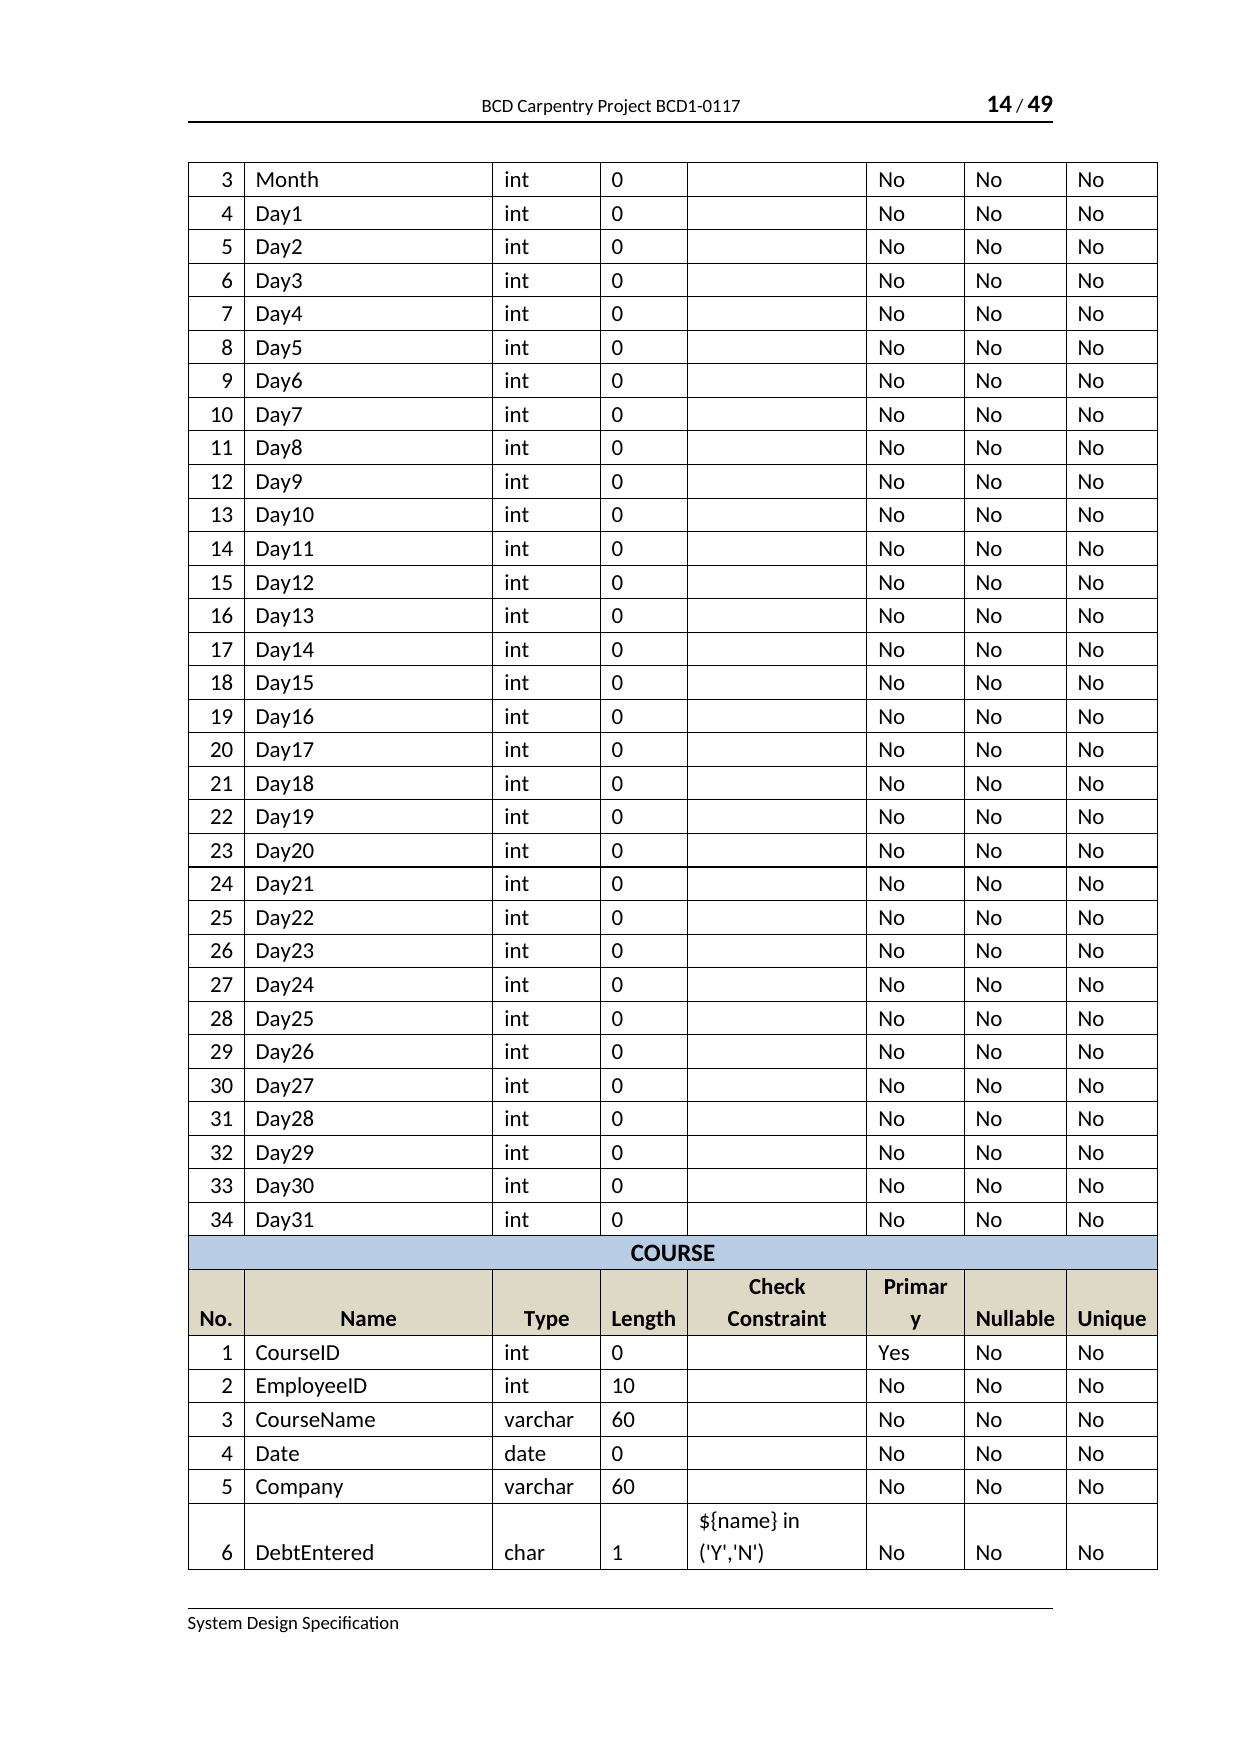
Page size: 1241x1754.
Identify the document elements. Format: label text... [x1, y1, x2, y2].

table_cell No [965, 566, 1066, 598]
table_cell 0 [601, 800, 687, 833]
table_cell 0 [601, 1203, 687, 1235]
table_cell int [493, 700, 600, 732]
table_cell Day10 [245, 499, 492, 531]
table_cell 6 [189, 1504, 244, 1569]
table_cell No [867, 1437, 964, 1469]
table_cell 33 [189, 1169, 244, 1202]
table_cell 0 [601, 1437, 687, 1469]
table_cell No [1067, 163, 1157, 196]
table_cell No [867, 1102, 964, 1135]
table_cell 60 [601, 1403, 687, 1436]
table_cell Day14 [245, 633, 492, 665]
table_cell Day3 [245, 264, 492, 296]
table_cell [688, 834, 866, 866]
table_cell 4 [189, 197, 244, 229]
table_cell [688, 364, 866, 397]
table_cell No [1067, 1136, 1157, 1168]
table_cell No [867, 700, 964, 732]
table_cell No [1067, 666, 1157, 699]
table_cell No [1067, 1336, 1157, 1368]
table_cell No [1067, 398, 1157, 430]
table_cell 0 [601, 901, 687, 933]
table_cell [688, 968, 866, 1001]
table_cell [688, 163, 866, 196]
table_cell DebtEntered [245, 1504, 492, 1569]
table_cell Yes [867, 1336, 964, 1368]
table_cell No [1067, 599, 1157, 632]
table_cell 32 [189, 1136, 244, 1168]
table_cell 1 [189, 1336, 244, 1368]
table_cell No [1067, 700, 1157, 732]
table_cell [688, 264, 866, 296]
table_cell Check Constraint [688, 1270, 866, 1335]
table_cell int [493, 733, 600, 766]
table_cell int [493, 767, 600, 799]
table_cell No [965, 364, 1066, 397]
table_cell No [867, 230, 964, 263]
table_cell Day27 [245, 1069, 492, 1101]
table_cell No [1067, 1002, 1157, 1034]
table_cell 0 [601, 1169, 687, 1202]
table_cell int [493, 297, 600, 330]
table_cell int [493, 566, 600, 598]
table_cell No [867, 868, 964, 900]
table_cell No [965, 1504, 1066, 1569]
table_cell varchar [493, 1403, 600, 1436]
table_cell char [493, 1504, 600, 1569]
table_cell No [965, 1370, 1066, 1402]
table_cell [688, 230, 866, 263]
table_cell No [965, 599, 1066, 632]
table_cell No [867, 431, 964, 464]
table_cell 0 [601, 431, 687, 464]
table_cell Day1 [245, 197, 492, 229]
table_cell No [867, 1035, 964, 1068]
table_cell No [867, 1136, 964, 1168]
table_cell No [965, 800, 1066, 833]
table_cell No [1067, 1370, 1157, 1402]
table_cell int [493, 1035, 600, 1068]
table_cell No [867, 331, 964, 363]
table_cell [688, 1403, 866, 1436]
table_cell [688, 566, 866, 598]
table_cell [688, 1470, 866, 1503]
table_cell No [867, 834, 964, 866]
table_cell 19 [189, 700, 244, 732]
table_cell [688, 1169, 866, 1202]
table_cell 0 [601, 633, 687, 665]
table_cell Day29 [245, 1136, 492, 1168]
table_cell 5 [189, 1470, 244, 1503]
table_cell [688, 767, 866, 799]
table_cell Day26 [245, 1035, 492, 1068]
table_cell Primary [867, 1270, 964, 1335]
table_cell No [965, 700, 1066, 732]
table_cell Company [245, 1470, 492, 1503]
table_cell int [493, 197, 600, 229]
table_cell CourseID [245, 1336, 492, 1368]
table_cell [688, 331, 866, 363]
table_cell [688, 1102, 866, 1135]
table_cell No [1067, 331, 1157, 363]
table_cell No [1067, 1470, 1157, 1503]
table_cell 0 [601, 566, 687, 598]
table_cell 0 [601, 1336, 687, 1368]
table_cell No [1067, 1437, 1157, 1469]
table_cell 27 [189, 968, 244, 1001]
table_cell No [965, 465, 1066, 497]
table_cell 0 [601, 868, 687, 900]
table_cell Day16 [245, 700, 492, 732]
table_cell Day20 [245, 834, 492, 866]
table_cell No [1067, 364, 1157, 397]
table_cell [688, 1336, 866, 1368]
table_cell 26 [189, 935, 244, 967]
table_cell 0 [601, 700, 687, 732]
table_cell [688, 1504, 866, 1569]
table_cell int [493, 331, 600, 363]
table_cell No [965, 499, 1066, 531]
table_cell Day18 [245, 767, 492, 799]
table_cell 10 [601, 1370, 687, 1402]
table_cell [688, 1035, 866, 1068]
table_cell 22 [189, 800, 244, 833]
table_cell No [965, 197, 1066, 229]
table_cell No [1067, 197, 1157, 229]
table_cell int [493, 1370, 600, 1402]
table_cell No [965, 1035, 1066, 1068]
table_cell No [1067, 901, 1157, 933]
table_cell 5 [189, 230, 244, 263]
table_cell No [965, 1470, 1066, 1503]
table_cell Day23 [245, 935, 492, 967]
table_cell Day22 [245, 901, 492, 933]
table_cell [688, 465, 866, 497]
table_cell 24 [189, 868, 244, 900]
table_cell No [867, 197, 964, 229]
table_cell No [1067, 1069, 1157, 1101]
table_cell Type [493, 1270, 600, 1335]
table_cell No [1067, 733, 1157, 766]
table_cell No [1067, 968, 1157, 1001]
table_cell [688, 901, 866, 933]
table_cell Day9 [245, 465, 492, 497]
table_cell No [965, 230, 1066, 263]
table_cell No [1067, 297, 1157, 330]
table_cell int [493, 364, 600, 397]
table_cell No [965, 868, 1066, 900]
table_cell int [493, 465, 600, 497]
table_cell No [965, 297, 1066, 330]
table_cell 0 [601, 666, 687, 699]
table_cell 3 [189, 1403, 244, 1436]
table_cell 0 [601, 935, 687, 967]
table_cell No [965, 532, 1066, 564]
table_cell No [965, 398, 1066, 430]
table_cell No [965, 733, 1066, 766]
table_cell int [493, 935, 600, 967]
table_cell [688, 666, 866, 699]
table_cell No [867, 633, 964, 665]
table_cell No [965, 1002, 1066, 1034]
table_cell 29 [189, 1035, 244, 1068]
table_cell No [965, 901, 1066, 933]
table_cell CourseName [245, 1403, 492, 1436]
table_cell Name [245, 1270, 492, 1335]
table_cell 4 [189, 1437, 244, 1469]
table_cell No [965, 834, 1066, 866]
table_cell 0 [601, 968, 687, 1001]
table_cell Day17 [245, 733, 492, 766]
table_cell No [867, 599, 964, 632]
table_cell No [965, 1136, 1066, 1168]
table_cell No [1067, 230, 1157, 263]
table_cell 25 [189, 901, 244, 933]
table_cell 0 [601, 1035, 687, 1068]
table_cell No [867, 163, 964, 196]
table_cell 0 [601, 532, 687, 564]
table_cell No [965, 163, 1066, 196]
table_cell No [867, 1002, 964, 1034]
table_cell No [867, 1069, 964, 1101]
table_cell No [1067, 499, 1157, 531]
table_cell Day5 [245, 331, 492, 363]
table_cell 0 [601, 1102, 687, 1135]
table_cell Month [245, 163, 492, 196]
table_cell [688, 1069, 866, 1101]
table_cell No [965, 1102, 1066, 1135]
table_cell int [493, 532, 600, 564]
table_cell [688, 935, 866, 967]
table_cell No [965, 1069, 1066, 1101]
table_cell No [867, 733, 964, 766]
table_cell [688, 700, 866, 732]
table_cell Length [601, 1270, 687, 1335]
table_cell Day24 [245, 968, 492, 1001]
table_cell No [867, 800, 964, 833]
table_cell 0 [601, 834, 687, 866]
table_cell int [493, 968, 600, 1001]
table_cell 2 [189, 1370, 244, 1402]
table_cell No [965, 1336, 1066, 1368]
table_cell 60 [601, 1470, 687, 1503]
table_cell Day25 [245, 1002, 492, 1034]
table_cell int [493, 1336, 600, 1368]
table_cell Day19 [245, 800, 492, 833]
table_cell int [493, 901, 600, 933]
table_cell No [1067, 834, 1157, 866]
table_cell 11 [189, 431, 244, 464]
table_cell [688, 868, 866, 900]
table_cell No [867, 1370, 964, 1402]
table_cell No [867, 767, 964, 799]
table_cell Nullable [965, 1270, 1066, 1335]
table_cell 3 [189, 163, 244, 196]
table_cell 17 [189, 633, 244, 665]
table_cell No [965, 767, 1066, 799]
table_cell 8 [189, 331, 244, 363]
table_cell No [867, 566, 964, 598]
table_cell No [965, 331, 1066, 363]
table_cell No [867, 1203, 964, 1235]
table_cell 7 [189, 297, 244, 330]
table_cell 23 [189, 834, 244, 866]
table_cell 18 [189, 666, 244, 699]
table_cell [688, 1437, 866, 1469]
table_cell [688, 532, 866, 564]
table_cell 31 [189, 1102, 244, 1135]
table_cell 0 [601, 465, 687, 497]
table_cell int [493, 633, 600, 665]
table_cell 10 [189, 398, 244, 430]
table_cell int [493, 1102, 600, 1135]
table_cell No [1067, 1403, 1157, 1436]
table_cell Day21 [245, 868, 492, 900]
table_cell int [493, 1169, 600, 1202]
table_cell No [965, 935, 1066, 967]
table_cell [688, 1370, 866, 1402]
table_cell No [867, 398, 964, 430]
table_cell int [493, 868, 600, 900]
table_cell 0 [601, 264, 687, 296]
table_cell No [1067, 1169, 1157, 1202]
table_cell 12 [189, 465, 244, 497]
table_cell Day2 [245, 230, 492, 263]
table_cell Day6 [245, 364, 492, 397]
table_cell No [965, 1169, 1066, 1202]
table_cell 30 [189, 1069, 244, 1101]
table_cell int [493, 398, 600, 430]
table_cell [688, 733, 866, 766]
table_cell No [1067, 1203, 1157, 1235]
table_cell No [867, 1470, 964, 1503]
table_cell No [1067, 633, 1157, 665]
table_cell Date [245, 1437, 492, 1469]
table_cell 34 [189, 1203, 244, 1235]
table_cell 0 [601, 230, 687, 263]
table_cell Day4 [245, 297, 492, 330]
table_cell 0 [601, 499, 687, 531]
table_cell No [965, 431, 1066, 464]
table_cell Day30 [245, 1169, 492, 1202]
table_cell [688, 499, 866, 531]
table_cell int [493, 1069, 600, 1101]
table_cell No [867, 666, 964, 699]
table_cell [688, 431, 866, 464]
table_cell 0 [601, 331, 687, 363]
table_cell No [1067, 566, 1157, 598]
table_cell 0 [601, 398, 687, 430]
table_cell Day8 [245, 431, 492, 464]
table_cell No [867, 297, 964, 330]
table_cell int [493, 499, 600, 531]
table_cell Day31 [245, 1203, 492, 1235]
table_cell No [1067, 1035, 1157, 1068]
table_cell Day12 [245, 566, 492, 598]
table_cell No [1067, 264, 1157, 296]
table_cell 0 [601, 1069, 687, 1101]
table_cell No [867, 935, 964, 967]
table_cell EmployeeID [245, 1370, 492, 1402]
table_cell 15 [189, 566, 244, 598]
table_cell 0 [601, 733, 687, 766]
table_cell int [493, 1136, 600, 1168]
table_cell No [965, 968, 1066, 1001]
table_cell No [965, 1203, 1066, 1235]
table_cell [688, 1203, 866, 1235]
table_cell No [1067, 431, 1157, 464]
table_cell 16 [189, 599, 244, 632]
table_cell No [1067, 1504, 1157, 1569]
table_cell Day13 [245, 599, 492, 632]
table_cell No [867, 901, 964, 933]
table_cell 1 [601, 1504, 687, 1569]
table_cell 0 [601, 1136, 687, 1168]
table_cell [688, 1136, 866, 1168]
table_cell [688, 800, 866, 833]
table_cell int [493, 431, 600, 464]
table_cell No [965, 264, 1066, 296]
table_cell No [965, 1403, 1066, 1436]
table_cell 21 [189, 767, 244, 799]
table_cell 0 [601, 599, 687, 632]
table_cell [688, 599, 866, 632]
table_cell [688, 297, 866, 330]
table_cell No [1067, 465, 1157, 497]
table_cell No [867, 1403, 964, 1436]
table_cell No [867, 499, 964, 531]
table_cell int [493, 230, 600, 263]
table_cell [688, 1002, 866, 1034]
table_cell int [493, 163, 600, 196]
table_cell No [1067, 1102, 1157, 1135]
table_cell [688, 633, 866, 665]
table_cell int [493, 834, 600, 866]
table_cell No [1067, 532, 1157, 564]
table_cell No [1067, 868, 1157, 900]
table_cell 0 [601, 197, 687, 229]
table_cell date [493, 1437, 600, 1469]
table_cell No [965, 1437, 1066, 1469]
table_cell 14 [189, 532, 244, 564]
table_cell int [493, 1002, 600, 1034]
table_cell int [493, 264, 600, 296]
table_cell Day28 [245, 1102, 492, 1135]
table_cell No [867, 364, 964, 397]
table_cell No [965, 633, 1066, 665]
table_cell 0 [601, 297, 687, 330]
table_cell int [493, 800, 600, 833]
table_cell No [1067, 767, 1157, 799]
table_cell 0 [601, 364, 687, 397]
table_cell varchar [493, 1470, 600, 1503]
table_cell [688, 197, 866, 229]
table_cell int [493, 666, 600, 699]
table_cell 0 [601, 1002, 687, 1034]
table_cell int [493, 599, 600, 632]
table_cell 0 [601, 163, 687, 196]
table_cell No [867, 968, 964, 1001]
table_cell 6 [189, 264, 244, 296]
table_cell int [493, 1203, 600, 1235]
table_cell COURSE [189, 1236, 1157, 1269]
table_cell Day7 [245, 398, 492, 430]
table_cell 28 [189, 1002, 244, 1034]
table_cell 0 [601, 767, 687, 799]
table_cell No. [189, 1270, 244, 1335]
table_cell No [1067, 800, 1157, 833]
table_cell Day11 [245, 532, 492, 564]
table_cell 9 [189, 364, 244, 397]
table_cell No [867, 264, 964, 296]
table_cell No [965, 666, 1066, 699]
table_cell 20 [189, 733, 244, 766]
table_cell No [867, 465, 964, 497]
table_cell No [867, 532, 964, 564]
table_cell [688, 398, 866, 430]
table_cell Unique [1067, 1270, 1157, 1335]
table_cell No [867, 1504, 964, 1569]
table_cell Day15 [245, 666, 492, 699]
table_cell 13 [189, 499, 244, 531]
table_cell No [1067, 935, 1157, 967]
table_cell No [867, 1169, 964, 1202]
